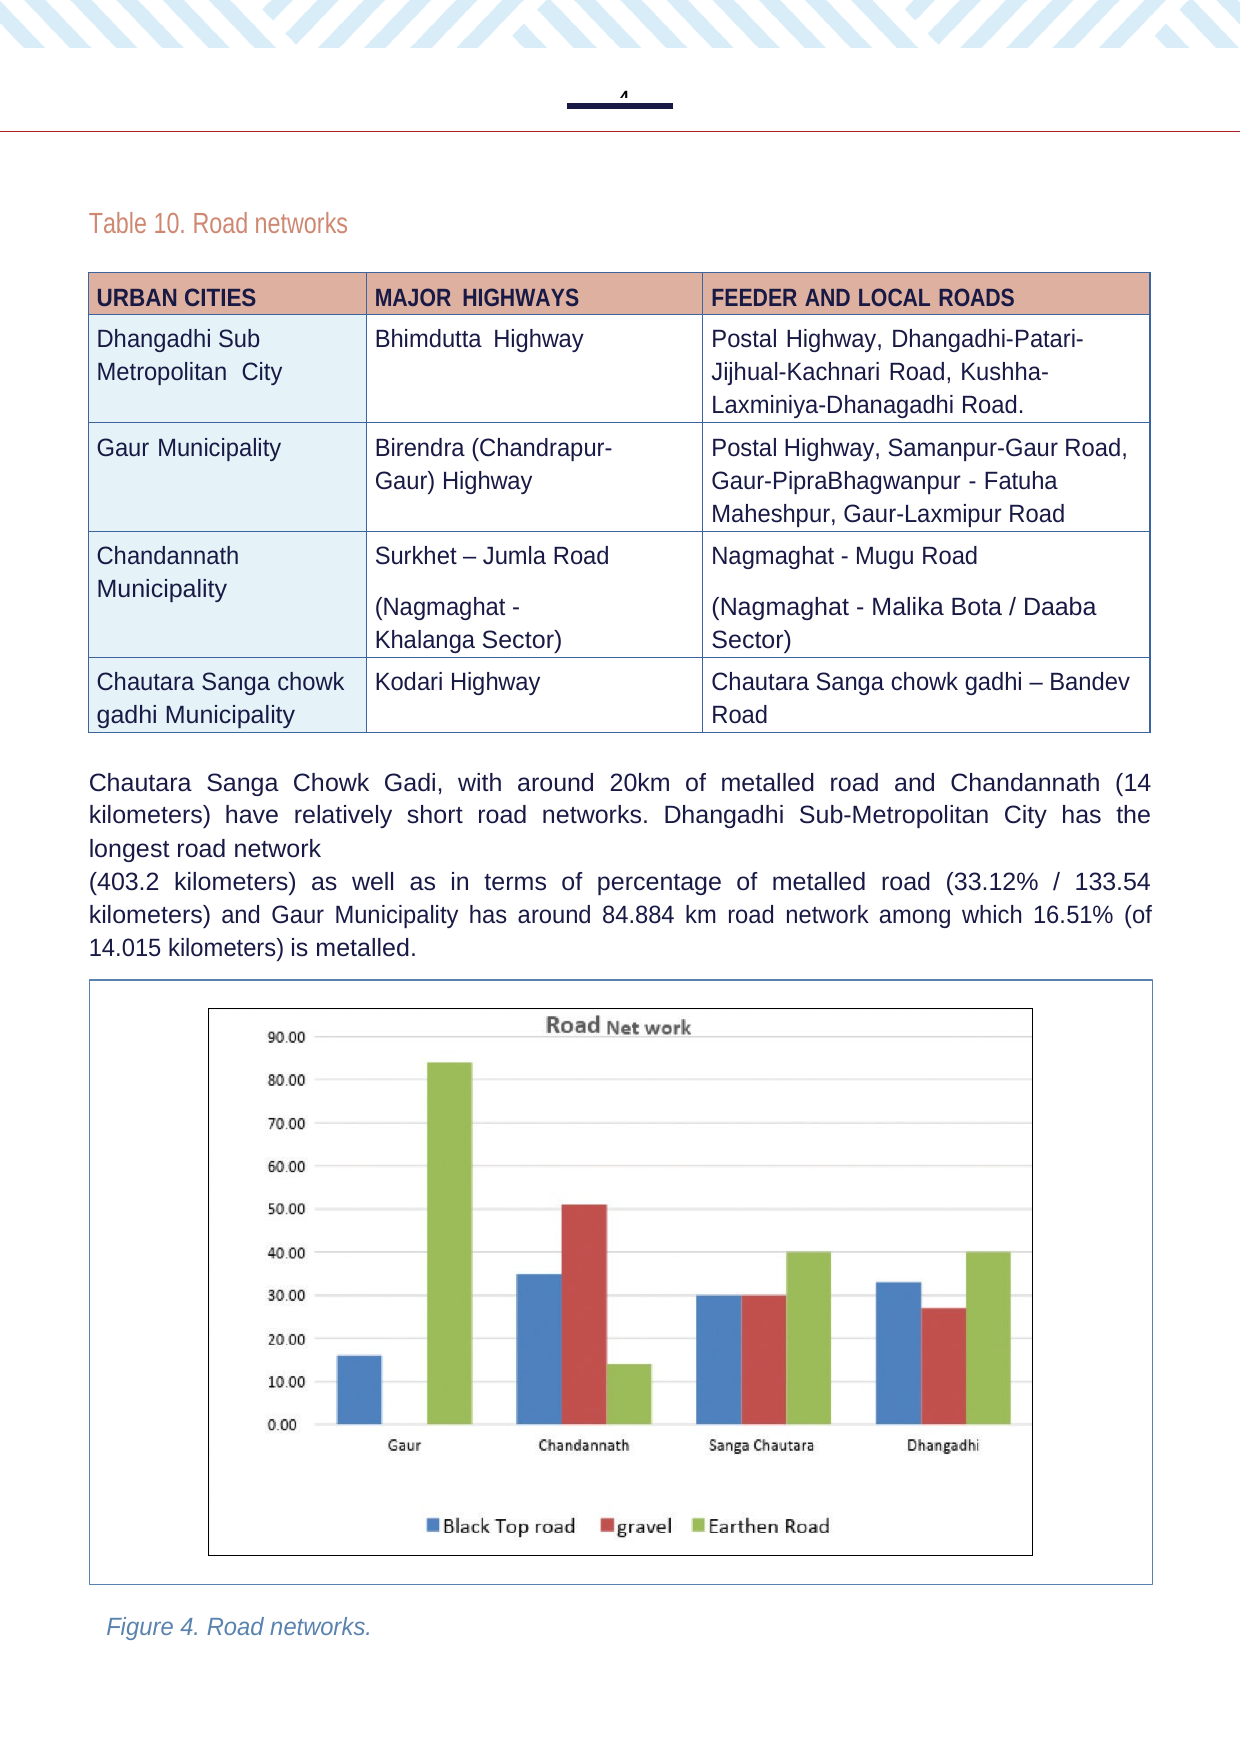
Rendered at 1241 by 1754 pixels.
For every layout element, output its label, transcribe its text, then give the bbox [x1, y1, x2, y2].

table_cell Chautara Sanga chowk gadhi – Bandev Road [703, 658, 1149, 732]
table_header MAJOR HIGHWAYS [367, 273, 702, 314]
text Chautara Sanga Chowk Gadi, with around 20km of metalled road and Chandannath (14 kilometers) have relatively short road networks. Dhangadhi Sub-Metropolitan City has the longest road network [88, 767, 1152, 862]
text Figure 4. Road networks. [106, 1612, 1225, 1640]
table_cell Postal Highway, Samanpur-Gaur Road, Gaur-PipraBhagwanpur - Fatuha Maheshpur, Gaur-Laxmipur Road [703, 423, 1149, 531]
table_cell Bhimdutta Highway [367, 315, 702, 422]
text (403.2 kilometers) as well as in terms of percentage of metalled road (33.12% / 133.54 kilometers) and Gaur Municipality has around 84.884 km road network among which 16.51% (of 14.015 kilometers) is metalled. [88, 867, 1152, 961]
table_cell Postal Highway, Dhangadhi-Patari- Jijhual-Kachnari Road, Kushha- Laxminiya-Dhanagadhi Road. [703, 315, 1149, 422]
picture [209, 1009, 1032, 1555]
table_cell Birendra (Chandrapur-Gaur) Highway [367, 423, 702, 531]
table_header FEEDER AND LOCAL ROADS [703, 273, 1149, 314]
subtitle Table 10. Road networks [88, 206, 1240, 240]
table_cell Kodari Highway [367, 658, 702, 732]
table_cell Chandannath Municipality [89, 532, 366, 657]
table_cell Dhangadhi Sub Metropolitan City [89, 315, 366, 422]
table_cell Surkhet – Jumla Road (Nagmaghat - Khalanga Sector) [367, 532, 702, 657]
table_cell Nagmaghat - Mugu Road (Nagmaghat - Malika Bota / Daaba Sector) [703, 532, 1149, 657]
table_header URBAN CITIES [89, 273, 366, 314]
table_cell Chautara Sanga chowk gadhi Municipality [89, 658, 366, 732]
picture [0, 0, 1241, 48]
table_cell Gaur Municipality [89, 423, 366, 531]
